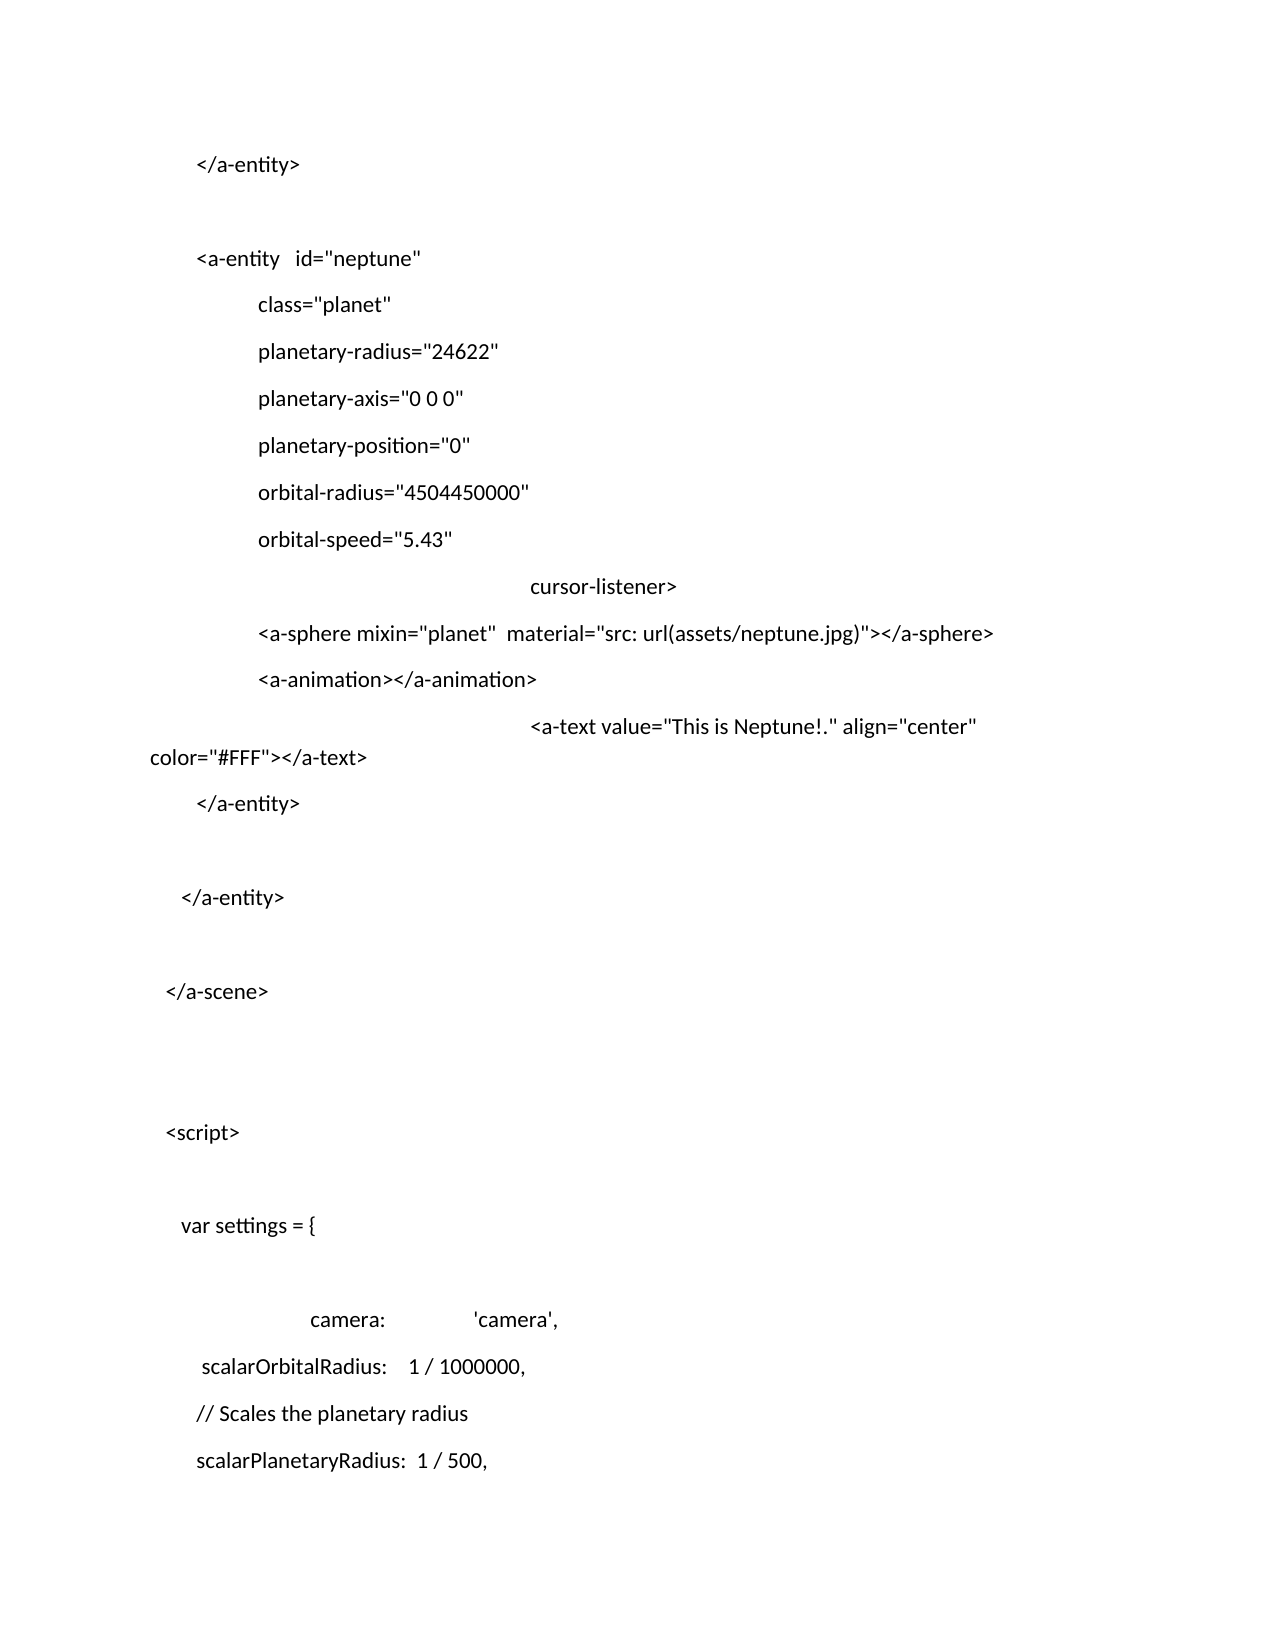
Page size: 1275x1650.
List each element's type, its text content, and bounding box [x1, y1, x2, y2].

text </a-entity> [150, 789, 1125, 818]
text planetary-position="0" [150, 431, 1125, 459]
text <a-text value="This is Neptune!." align="center" color="#FFF"></a-text> [150, 712, 1125, 771]
text cursor-listener> [150, 572, 1125, 600]
text <a-entity id="neptune" [150, 244, 1125, 272]
text </a-scene> [150, 977, 1125, 1005]
text camera: 'camera', [150, 1305, 1125, 1333]
text orbital-speed="5.43" [150, 525, 1125, 553]
text </a-entity> [150, 150, 1125, 178]
text planetary-axis="0 0 0" [150, 384, 1125, 412]
text orbital-radius="4504450000" [150, 478, 1125, 506]
text scalarOrbitalRadius: 1 / 1000000, [150, 1352, 1125, 1380]
text <a-animation></a-animation> [150, 666, 1125, 694]
text </a-entity> [150, 883, 1125, 911]
text planetary-radius="24622" [150, 337, 1125, 366]
text class="planet" [150, 291, 1125, 319]
text <script> [150, 1118, 1125, 1146]
text scalarPlanetaryRadius: 1 / 500, [150, 1446, 1125, 1474]
text var settings = { [150, 1211, 1125, 1239]
text <a-sphere mixin="planet" material="src: url(assets/neptune.jpg)"></a-sphere> [150, 619, 1125, 647]
text // Scales the planetary radius [150, 1399, 1125, 1427]
